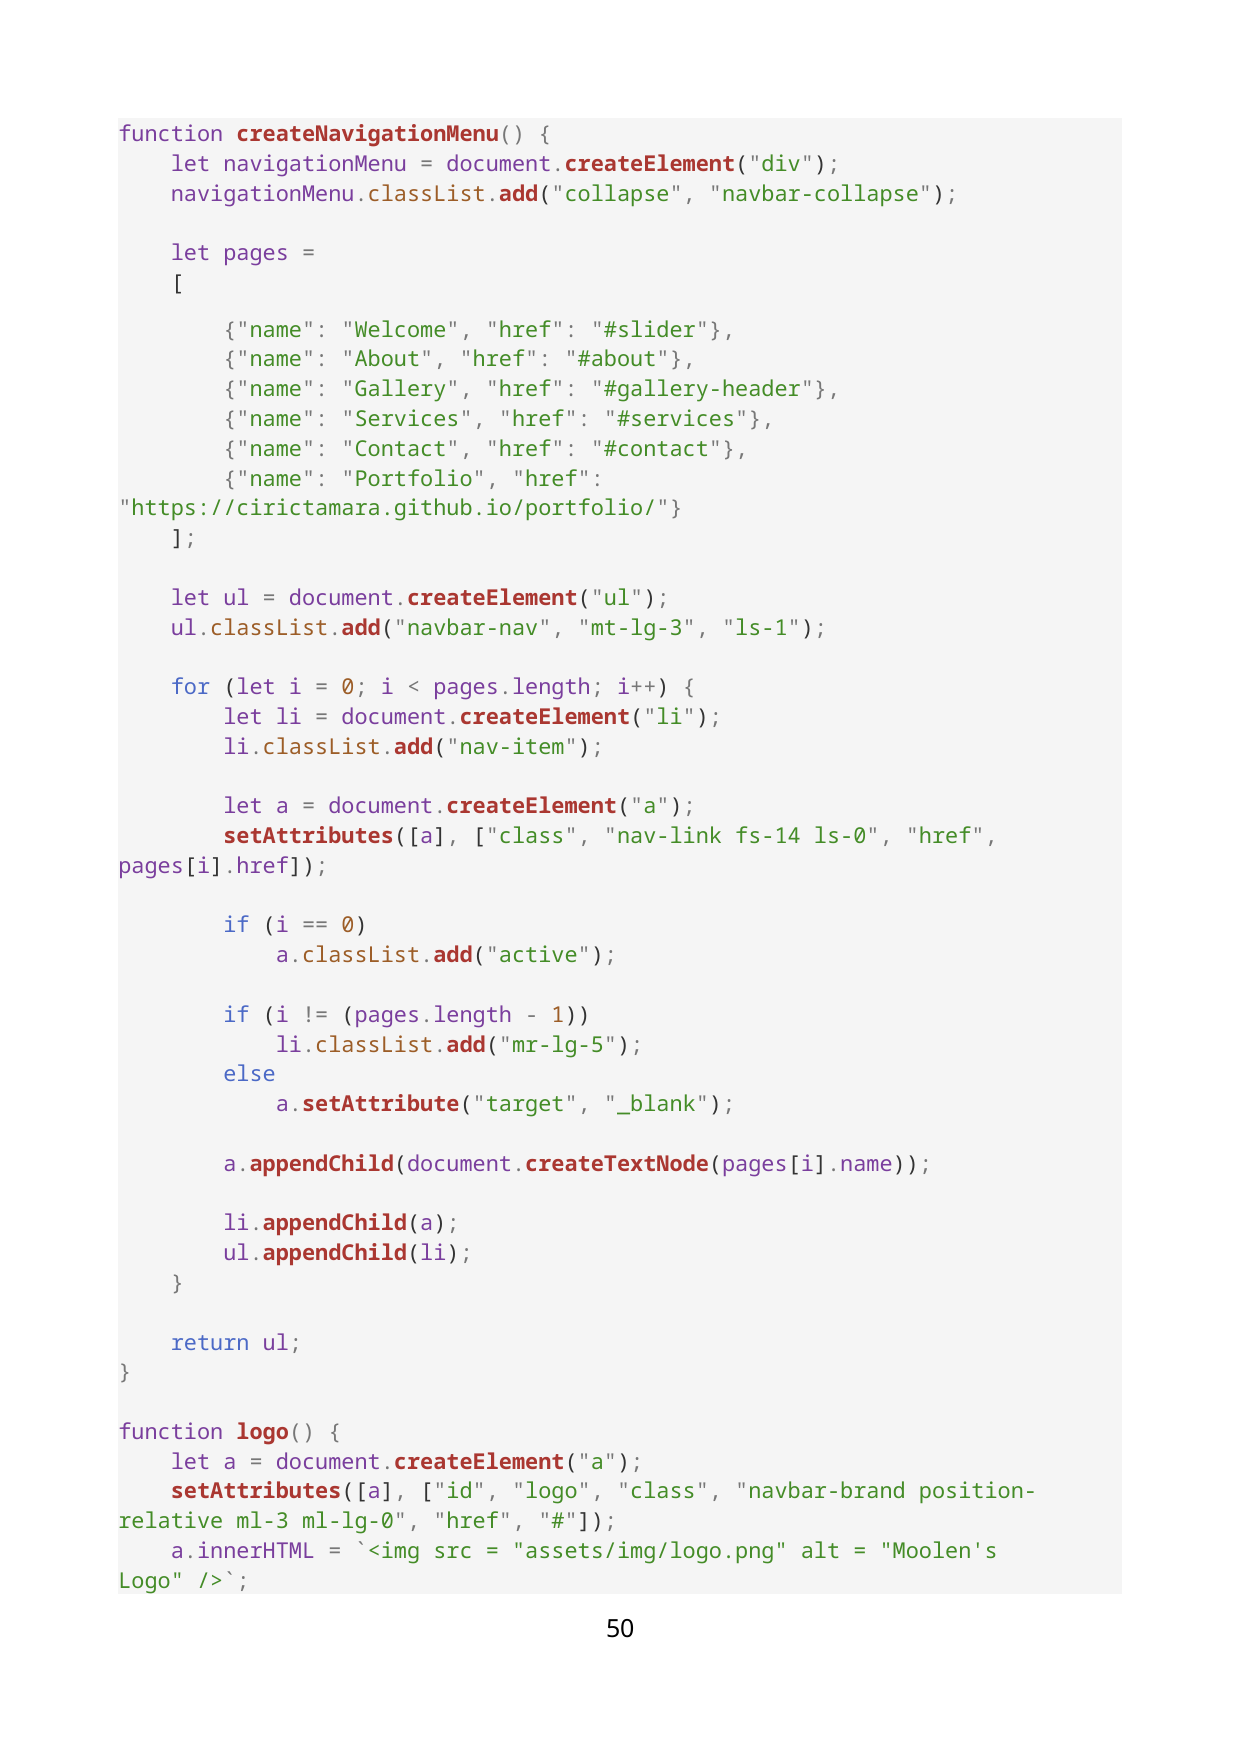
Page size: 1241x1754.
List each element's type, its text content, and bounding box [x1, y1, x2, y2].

text if (i == 0) [118, 909, 1122, 939]
text function createNavigationMenu() { [118, 118, 1122, 148]
text } [118, 1267, 1122, 1297]
text {"name": "Welcome", "href": "#slider"}, [118, 313, 1122, 343]
text } [118, 1356, 1122, 1386]
text a.setAttribute("target", "_blank"); [118, 1088, 1122, 1118]
text ul.appendChild(li); [118, 1237, 1122, 1267]
text ul.classList.add("navbar-nav", "mt-lg-3", "ls-1"); [118, 611, 1122, 641]
text a.innerHTML = `<img src = "assets/img/logo.png" alt = "Moolen's Logo" />`; [118, 1535, 1122, 1594]
text function logo() { [118, 1416, 1122, 1446]
text li.classList.add("nav-item"); [118, 731, 1122, 760]
text else [118, 1058, 1122, 1088]
text ]; [118, 522, 1122, 552]
text let navigationMenu = document.createElement("div"); [118, 148, 1122, 178]
text return ul; [118, 1326, 1122, 1356]
text a.classList.add("active"); [118, 939, 1122, 969]
text li.appendChild(a); [118, 1207, 1122, 1237]
text {"name": "About", "href": "#about"}, [118, 343, 1122, 373]
text {"name": "Contact", "href": "#contact"}, [118, 433, 1122, 462]
text for (let i = 0; i < pages.length; i++) { [118, 671, 1122, 701]
text li.classList.add("mr-lg-5"); [118, 1028, 1122, 1058]
text {"name": "Gallery", "href": "#gallery-header"}, [118, 373, 1122, 403]
text navigationMenu.classList.add("collapse", "navbar-collapse"); [118, 178, 1122, 207]
text setAttributes([a], ["class", "nav-link fs-14 ls-0", "href", pages[i].href]); [118, 820, 1122, 879]
text let ul = document.createElement("ul"); [118, 582, 1122, 611]
text {"name": "Portfolio", "href": "https://cirictamara.github.io/portfolio/"} [118, 462, 1122, 522]
text let a = document.createElement("a"); [118, 790, 1122, 820]
text let a = document.createElement("a"); [118, 1446, 1122, 1475]
text a.appendChild(document.createTextNode(pages[i].name)); [118, 1148, 1122, 1177]
text let li = document.createElement("li"); [118, 701, 1122, 731]
text {"name": "Services", "href": "#services"}, [118, 403, 1122, 433]
text let pages = [ [118, 237, 1122, 297]
text setAttributes([a], ["id", "logo", "class", "navbar-brand position-relative ml-3 ml-lg-0", "href", "#"]); [118, 1475, 1122, 1535]
text if (i != (pages.length - 1)) [118, 999, 1122, 1028]
